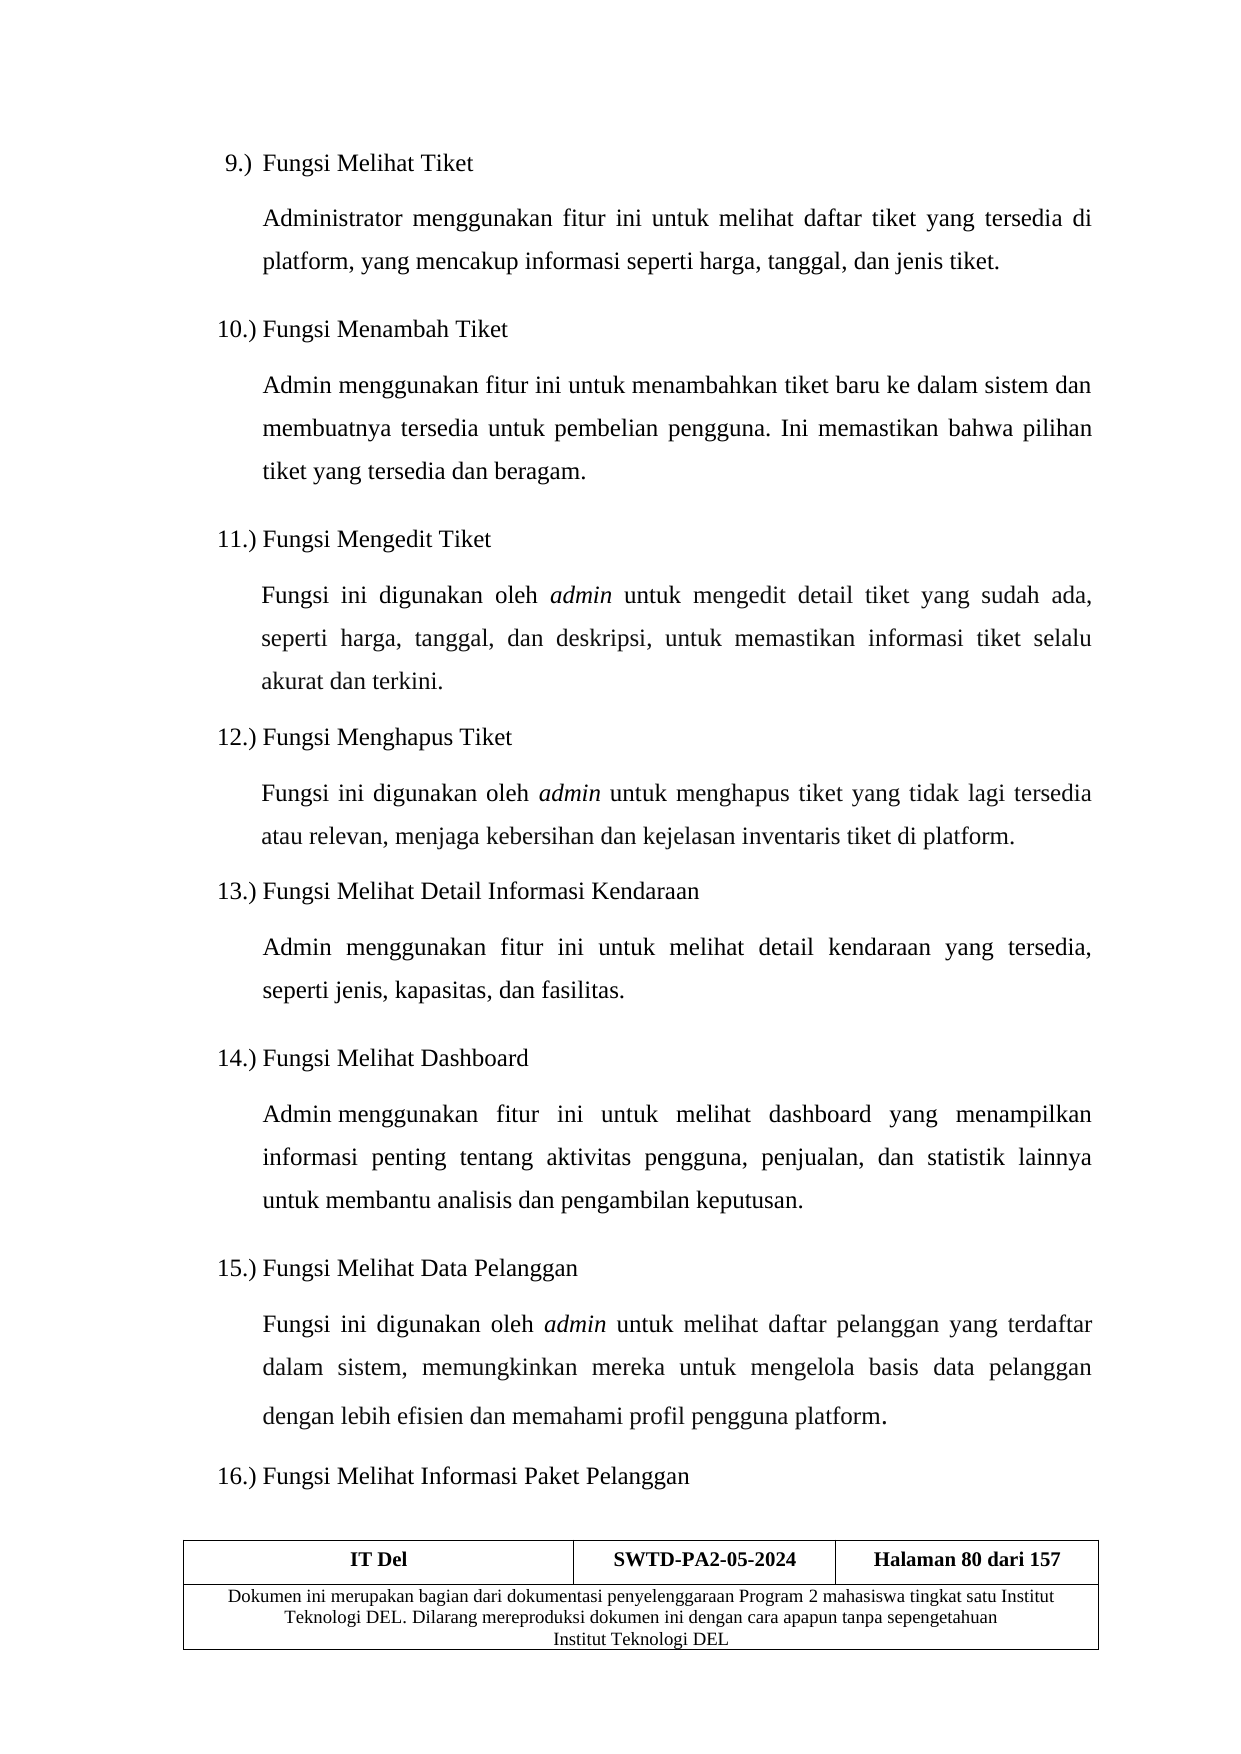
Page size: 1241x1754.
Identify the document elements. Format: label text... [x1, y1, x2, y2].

list Fungsi Melihat Detail Informasi Kendaraan [217, 876, 1092, 905]
list Fungsi Menghapus Tiket [217, 722, 1092, 751]
text Fungsi ini digunakan oleh admin untuk mengedit detail tiket yang sudah ada, seperti harga, tanggal, dan deskripsi, untuk memastikan informasi tiket selalu akurat dan terkini. [261, 652, 1092, 695]
list Fungsi Melihat Informasi Paket Pelanggan [217, 1461, 1092, 1490]
list Fungsi Mengedit Tiket [172, 524, 1092, 553]
text Fungsi ini digunakan oleh admin untuk menghapus tiket yang tidak lagi tersedia atau relevan, menjaga kebersihan dan kejelasan inventaris tiket di platform. [261, 778, 1092, 849]
list Admin menggunakan fitur ini untuk melihat detail kendaraan yang tersedia, seperti jenis, kapasitas, dan fasilitas. [262, 932, 1092, 1004]
list Fungsi Melihat Tiket [225, 148, 1092, 176]
text Fungsi ini digunakan oleh admin untuk melihat daftar pelanggan yang terdaftar dalam sistem, memungkinkan mereka untuk mengelola basis data pelanggan dengan lebih efisien dan memahami profil pengguna platform. [262, 1309, 1092, 1352]
list Admin menggunakan fitur ini untuk melihat dashboard yang menampilkan informasi penting tentang aktivitas pengguna, penjualan, dan statistik lainnya untuk membantu analisis dan pengambilan keputusan. [262, 1099, 1092, 1214]
text Fungsi ini digunakan oleh admin untuk mengedit detail tiket yang sudah ada, seperti harga, tanggal, dan deskripsi, untuk memastikan informasi tiket selalu akurat dan terkini. [261, 580, 1092, 623]
list Fungsi Melihat Data Pelanggan [217, 1253, 1092, 1282]
text Fungsi ini digunakan oleh admin untuk melihat daftar pelanggan yang terdaftar dalam sistem, memungkinkan mereka untuk mengelola basis data pelanggan dengan lebih efisien dan memahami profil pengguna platform. [262, 1381, 1092, 1432]
list Fungsi Menambah Tiket [217, 314, 1092, 343]
list Administrator menggunakan fitur ini untuk melihat daftar tiket yang tersedia di platform, yang mencakup informasi seperti harga, tanggal, dan jenis tiket. [262, 203, 1092, 275]
list Admin menggunakan fitur ini untuk menambahkan tiket baru ke dalam sistem dan membuatnya tersedia untuk pembelian pengguna. Ini memastikan bahwa pilihan tiket yang tersedia dan beragam. [262, 370, 1092, 485]
list Fungsi Melihat Dashboard [217, 1043, 1092, 1072]
